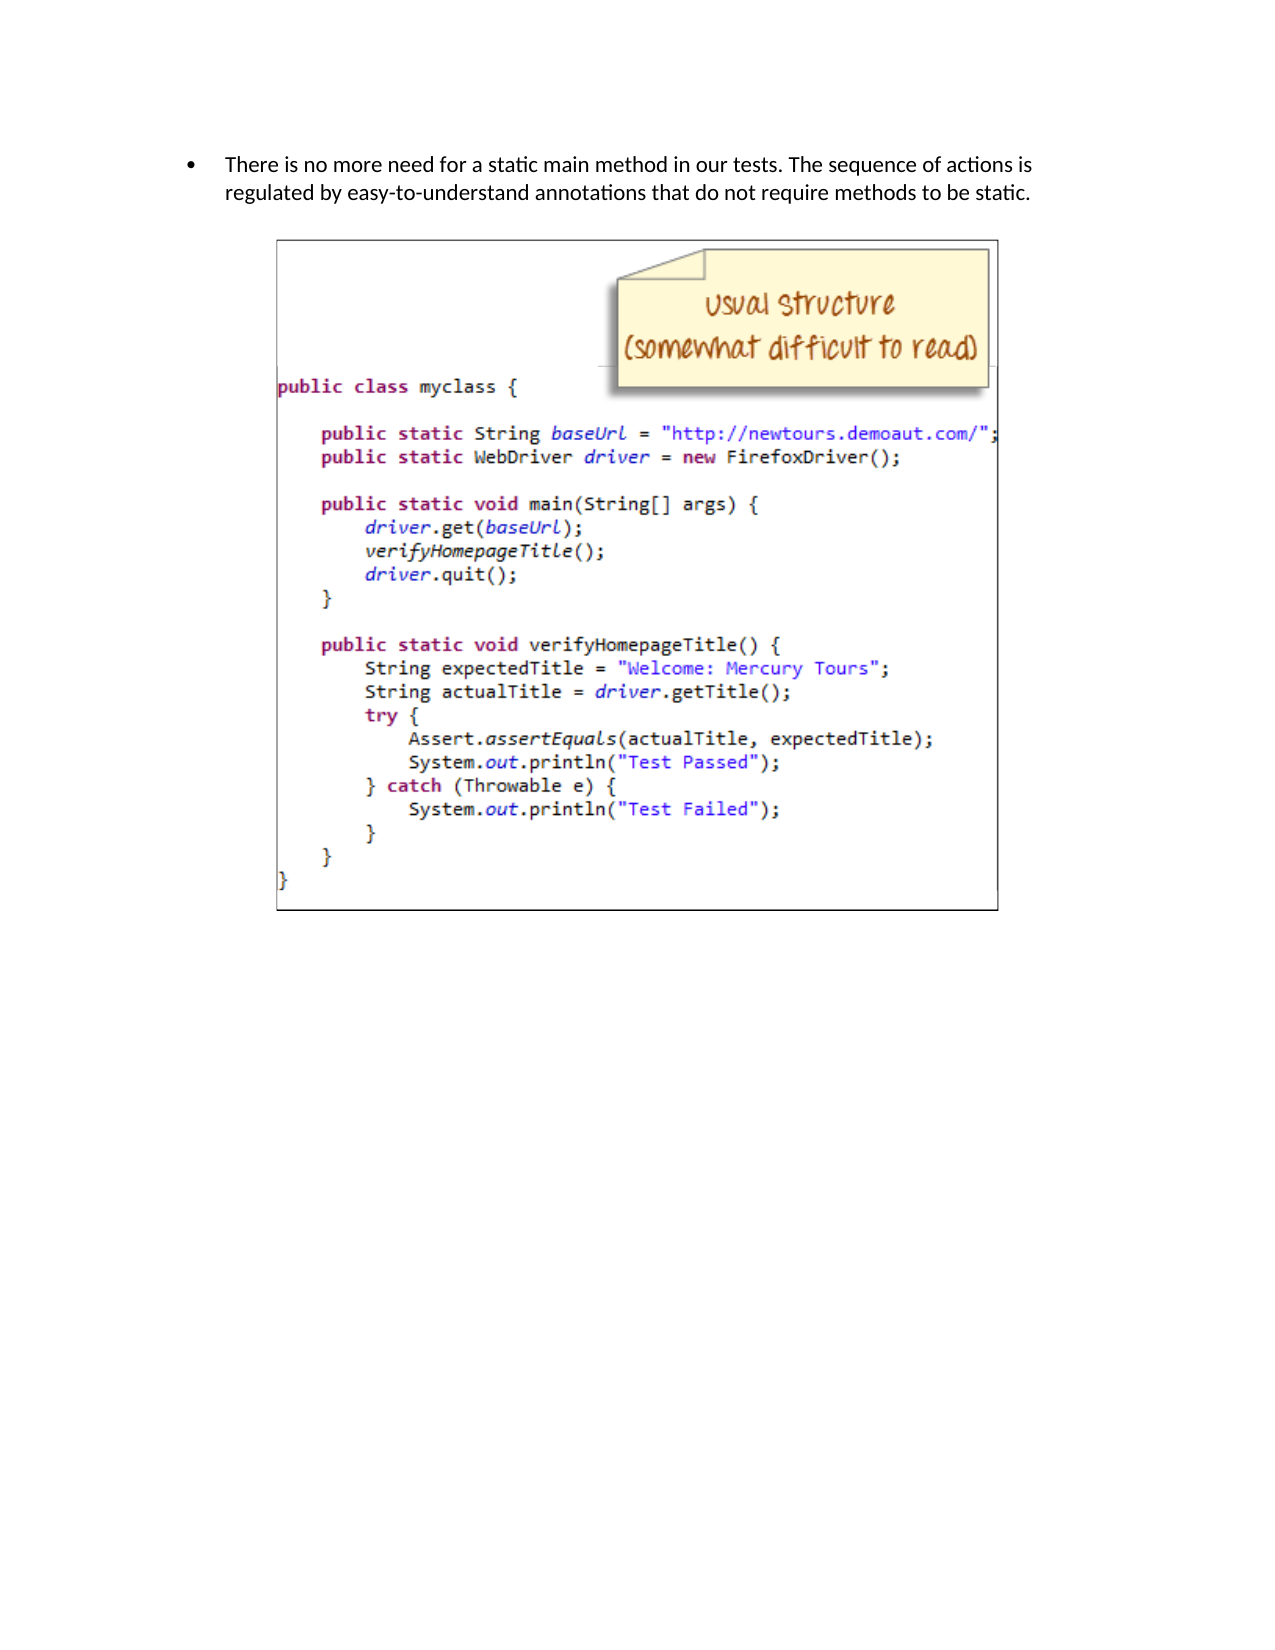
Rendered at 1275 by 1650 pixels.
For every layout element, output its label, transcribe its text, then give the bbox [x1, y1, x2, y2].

list There is no more need for a static main method in our tests. The sequence of actions is regulated by easy-to-understand annotations that do not require methods to be static. [187, 150, 1125, 206]
picture [276, 235, 999, 911]
